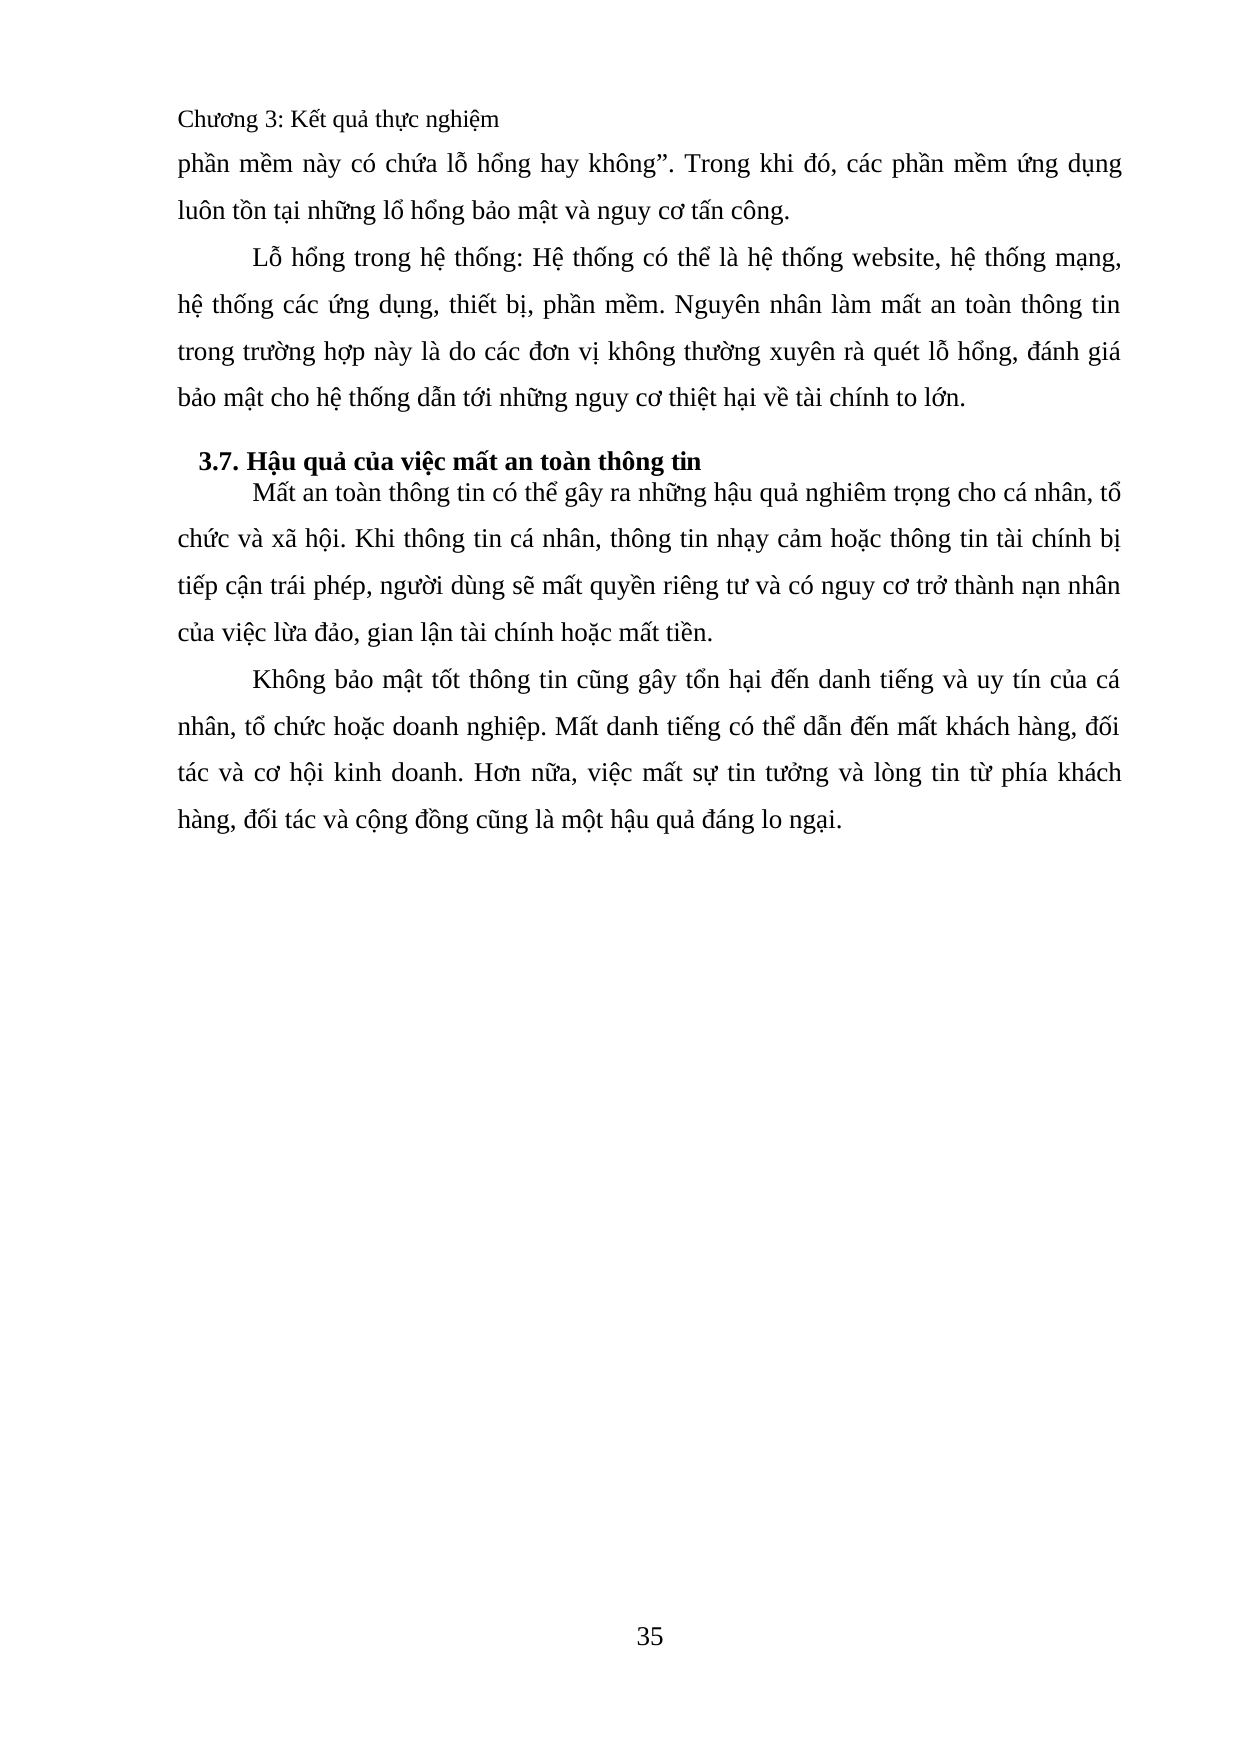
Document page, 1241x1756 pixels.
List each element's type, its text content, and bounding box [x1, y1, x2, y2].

subtitle Hậu quả của việc mất an toàn thông tin [198, 445, 1122, 476]
text Lỗ hổng trong hệ thống: Hệ thống có thể là hệ thống website, hệ thống mạng, hệ thống các ứng dụng, thiết bị, phần mềm. Nguyên nhân làm mất an toàn thông tin trong trường hợp này là do các đơn vị không thường xuyên rà quét lỗ hổng, đánh giá bảo mật cho hệ thống dẫn tới những nguy cơ thiệt hại về tài chính to lớn. [177, 241, 1122, 413]
text Không bảo mật tốt thông tin cũng gây tổn hại đến danh tiếng và uy tín của cá nhân, tổ chức hoặc doanh nghiệp. Mất danh tiếng có thể dẫn đến mất khách hàng, đối tác và cơ hội kinh doanh. Hơn nữa, việc mất sự tin tưởng và lòng tin từ phía khách hàng, đối tác và cộng đồng cũng là một hậu quả đáng lo ngại. [177, 663, 1122, 834]
text Mất an toàn thông tin có thể gây ra những hậu quả nghiêm trọng cho cá nhân, tổ chức và xã hội. Khi thông tin cá nhân, thông tin nhạy cảm hoặc thông tin tài chính bị tiếp cận trái phép, người dùng sẽ mất quyền riêng tư và có nguy cơ trở thành nạn nhân của việc lừa đảo, gian lận tài chính hoặc mất tiền. [177, 476, 1122, 647]
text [177, 148, 1122, 225]
